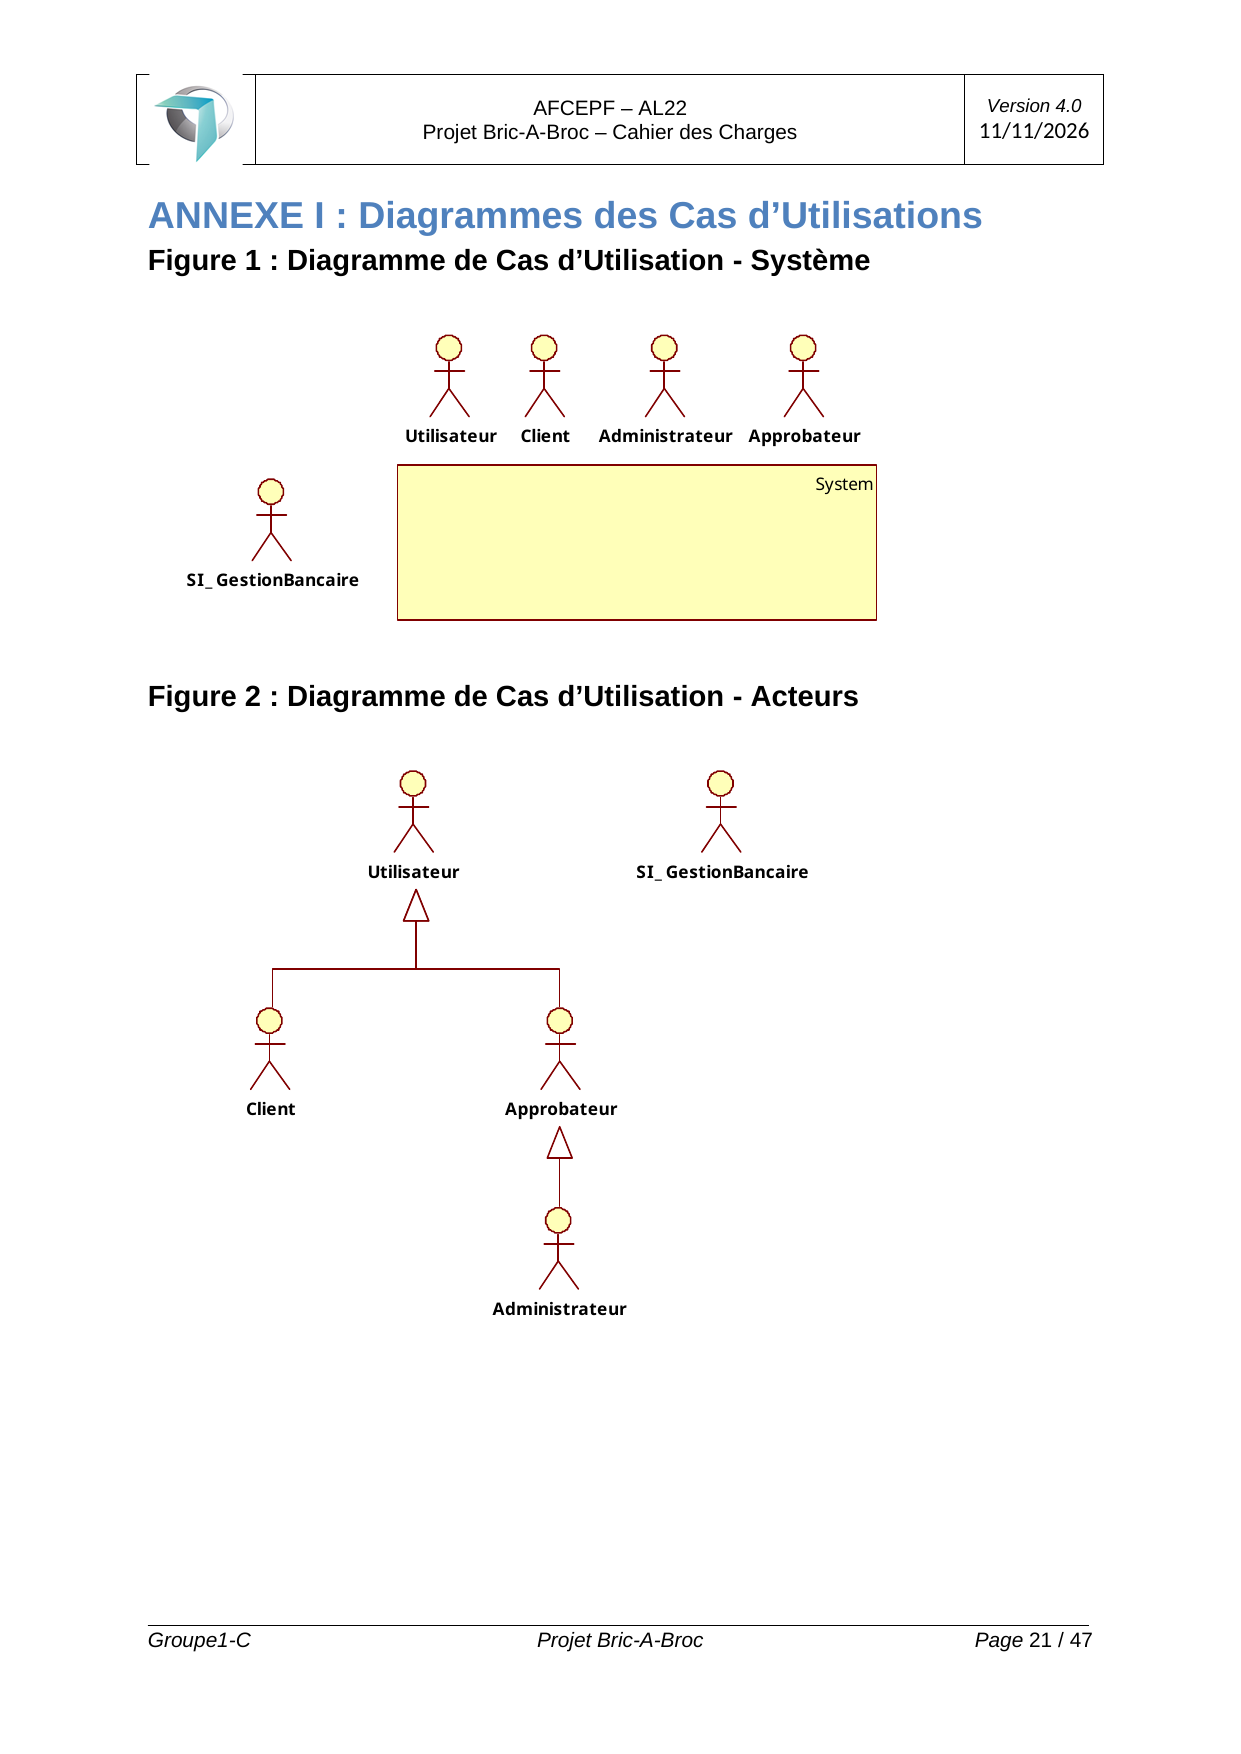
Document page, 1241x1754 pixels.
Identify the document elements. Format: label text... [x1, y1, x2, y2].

picture [149, 74, 243, 165]
subtitle Figure 1 : Diagramme de Cas d’Utilisation - Système [148, 243, 1093, 277]
subtitle Figure 2 : Diagramme de Cas d’Utilisation - Acteurs [148, 679, 1093, 712]
subtitle ANNEXE I : Diagrammes des Cas d’Utilisations [148, 193, 1093, 237]
